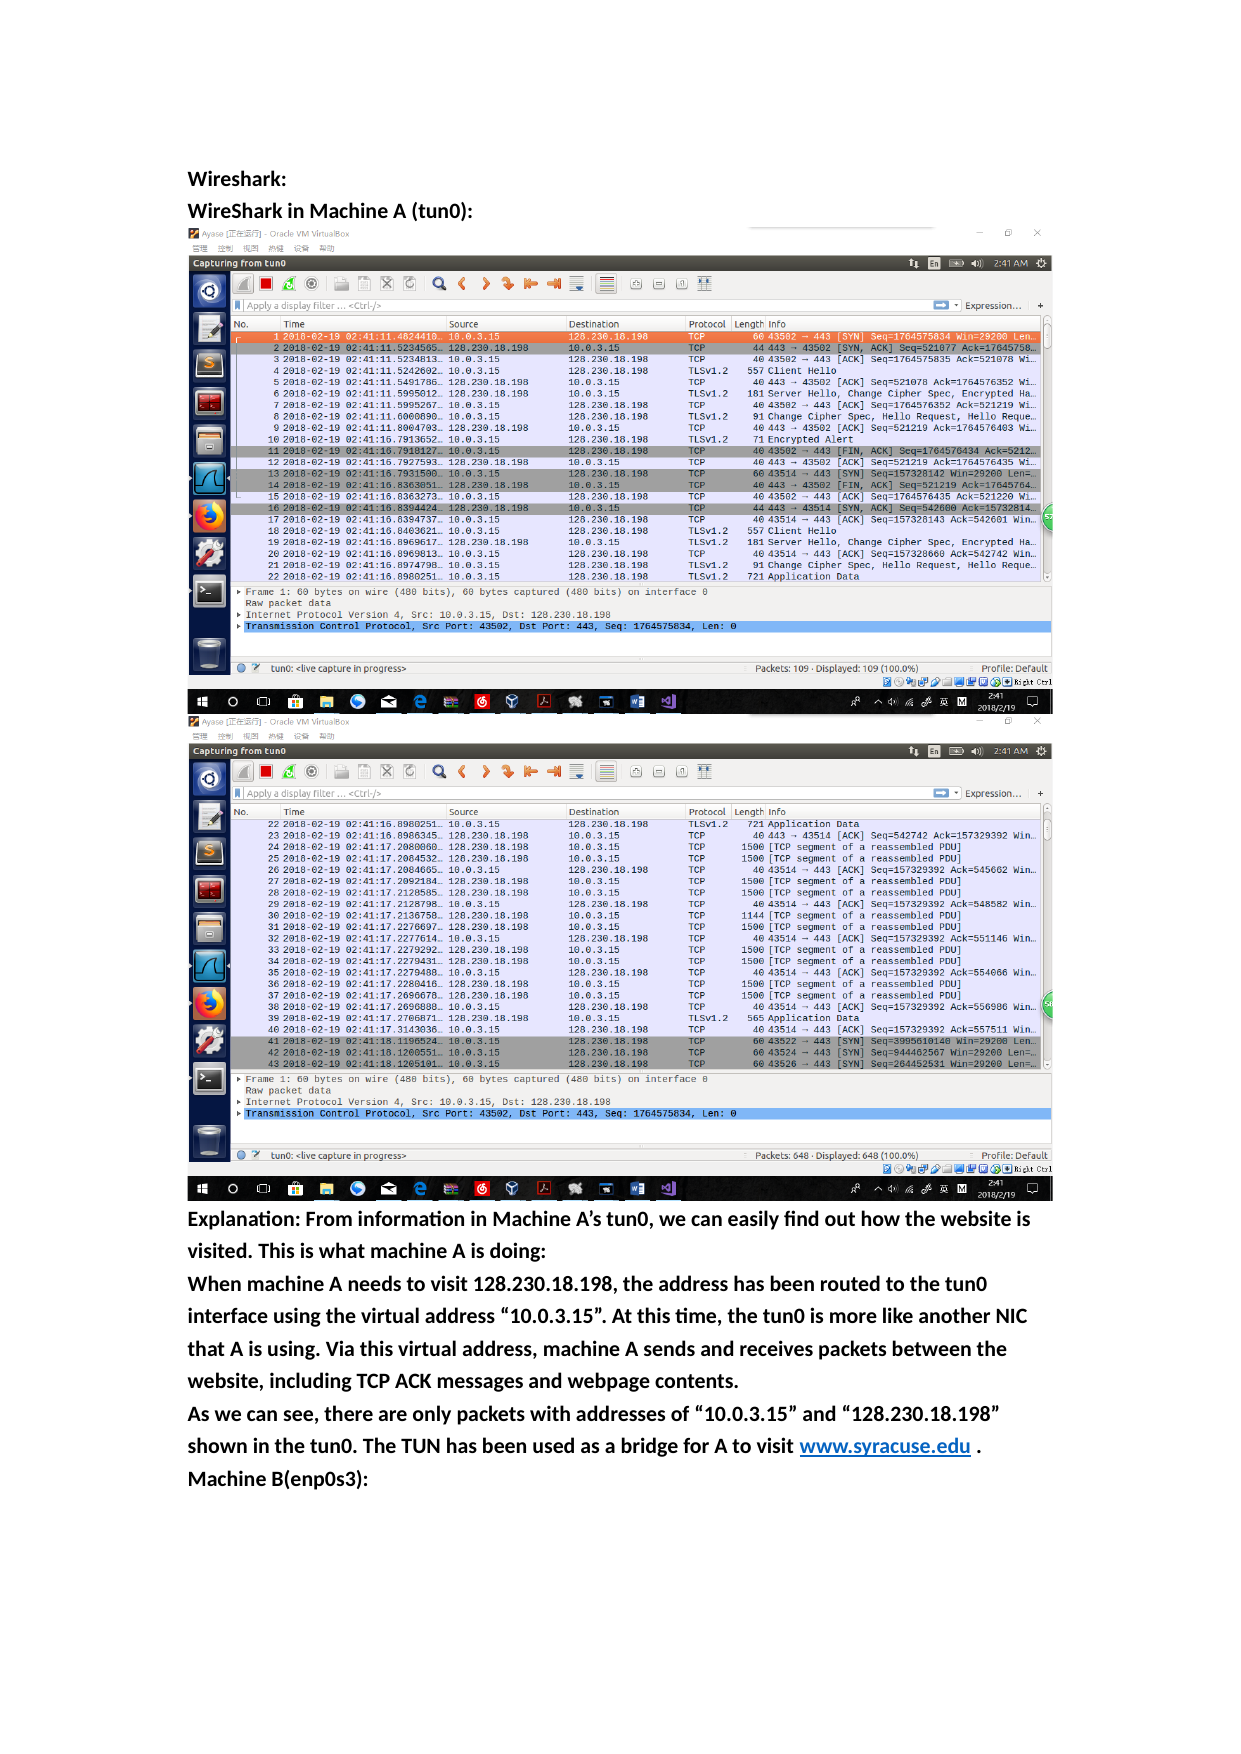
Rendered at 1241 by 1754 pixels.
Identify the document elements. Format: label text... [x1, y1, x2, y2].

text WireShark in Machine A (tun0): [187, 194, 1053, 227]
text Explanation: From information in Machine A’s tun0, we can easily find out how the website is visited. This is what machine A is doing: [187, 1202, 1053, 1267]
text As we can see, there are only packets with addresses of “10.0.3.15” and “128.230.18.198” shown in the tun0. The TUN has been used as a bridge for A to visit www.syracuse.edu . [187, 1397, 1053, 1462]
picture [187, 227, 1053, 1201]
text Wireshark: [187, 162, 1053, 194]
text When machine A needs to visit 128.230.18.198, the address has been routed to the tun0 interface using the virtual address “10.0.3.15”. At this time, the tun0 is more like another NIC that A is using. Via this virtual address, machine A sends and receives packets between the website, including TCP ACK messages and webpage contents. [187, 1267, 1053, 1397]
text Machine B(enp0s3): [187, 1462, 1053, 1494]
